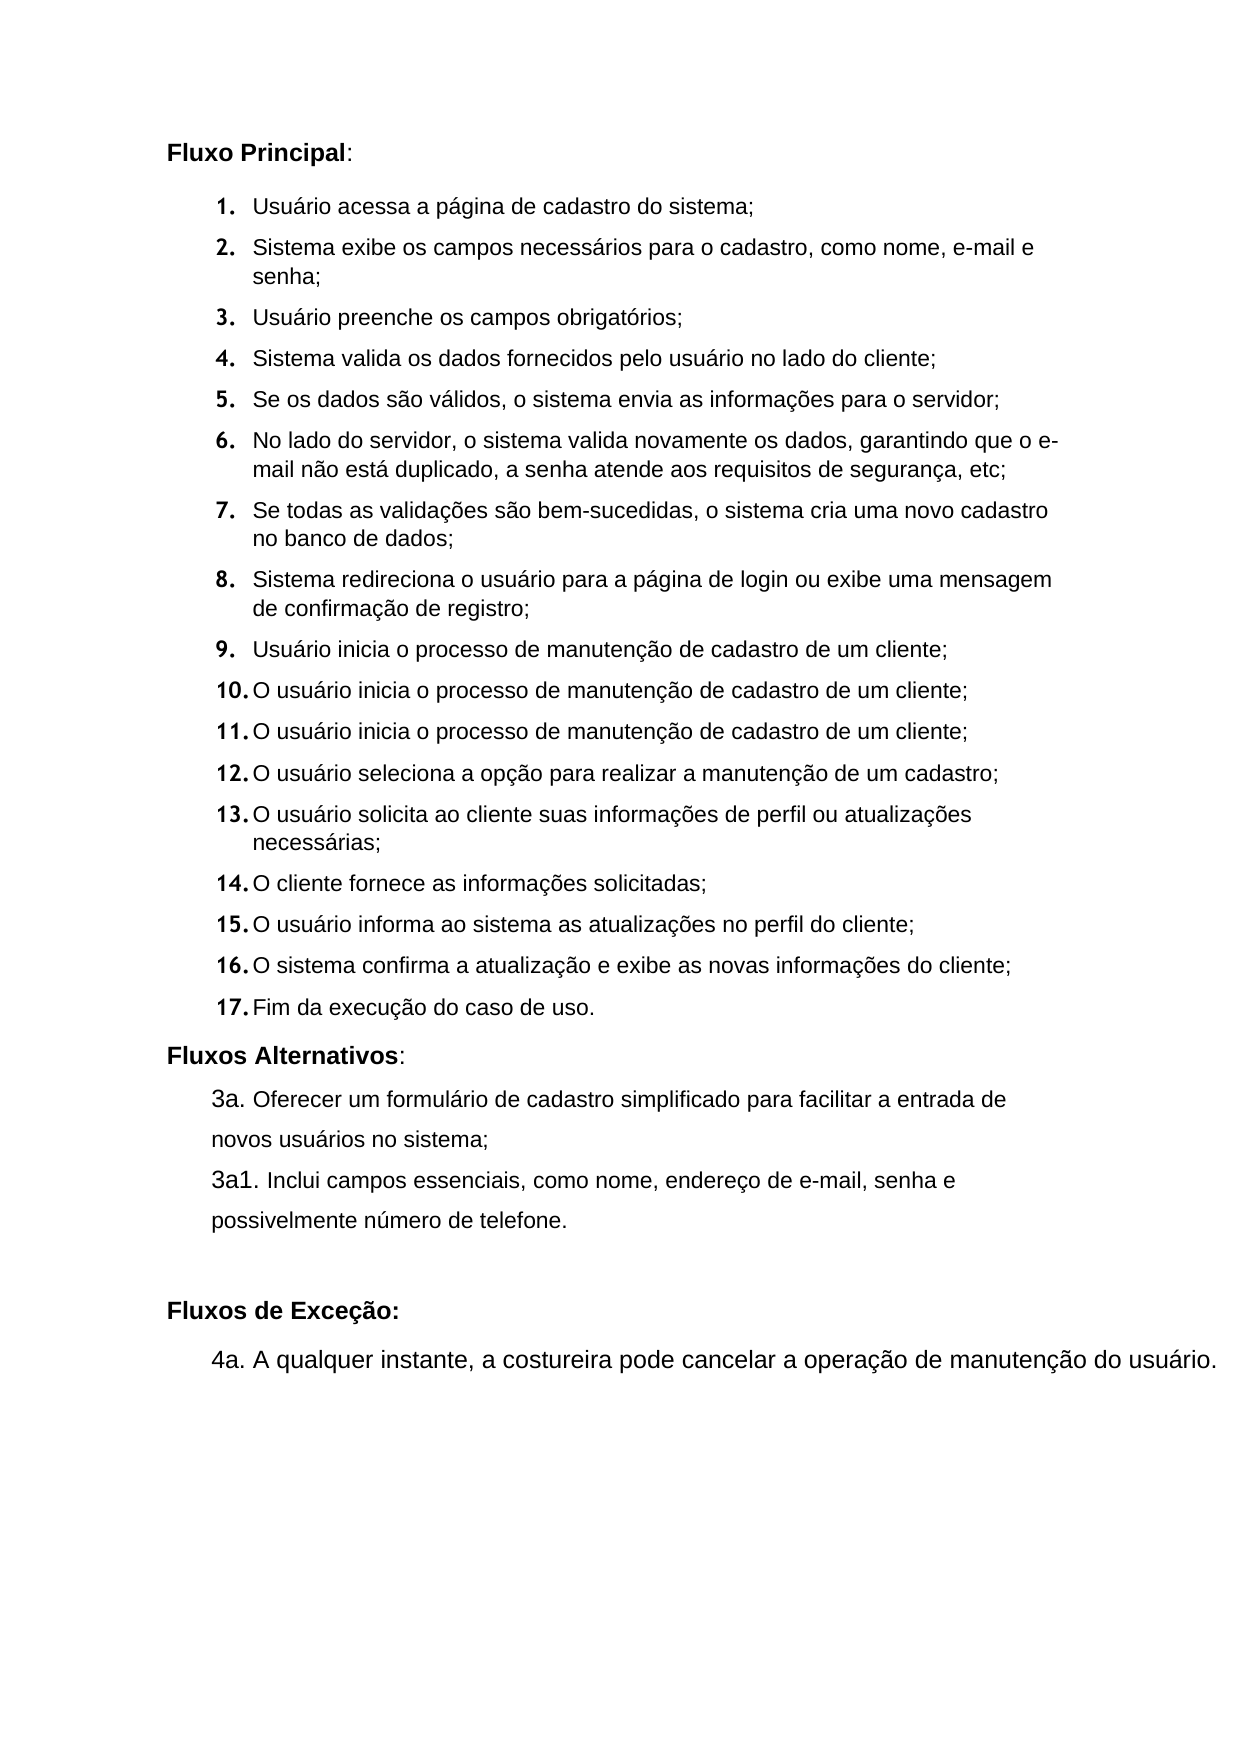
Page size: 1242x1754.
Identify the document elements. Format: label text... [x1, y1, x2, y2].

list O cliente fornece as informações solicitadas; [215, 870, 1225, 897]
subtitle Fluxos Alternativos: [167, 1041, 1225, 1069]
list Usuário acessa a página de cadastro do sistema; [215, 193, 1225, 219]
list No lado do servidor, o sistema valida novamente os dados, garantindo que o e-mail não está duplicado, a senha atende aos requisitos de segurança, etc; [215, 427, 1062, 482]
list Sistema valida os dados fornecidos pelo usuário no lado do cliente; [215, 345, 1225, 371]
text 3a. Oferecer um formulário de cadastro simplificado para facilitar a entrada de novos usuários no sistema; [211, 1084, 1064, 1152]
list Se os dados são válidos, o sistema envia as informações para o servidor; [215, 386, 1225, 413]
list O usuário seleciona a opção para realizar a manutenção de um cadastro; [215, 759, 1225, 786]
text 3a1. Inclui campos essenciais, como nome, endereço de e-mail, senha e possivelmente número de telefone. [211, 1165, 1064, 1233]
list O usuário informa ao sistema as atualizações no perfil do cliente; [215, 911, 1225, 938]
list O usuário inicia o processo de manutenção de cadastro de um cliente; [215, 677, 1225, 704]
list Fim da execução do caso de uso. [215, 994, 1225, 1020]
list Sistema redireciona o usuário para a página de login ou exibe uma mensagem de confirmação de registro; [215, 566, 1063, 621]
list Sistema exibe os campos necessários para o cadastro, como nome, e-mail e senha; [215, 234, 1062, 289]
list Se todas as validações são bem-sucedidas, o sistema cria uma novo cadastro no banco de dados; [215, 497, 1062, 552]
subtitle 4a. A qualquer instante, a costureira pode cancelar a operação de manutenção do usuário. [211, 1345, 1225, 1374]
list O usuário solicita ao cliente suas informações de perfil ou atualizações necessárias; [215, 801, 1063, 856]
list O usuário inicia o processo de manutenção de cadastro de um cliente; [215, 718, 1225, 745]
subtitle Fluxo Principal: [167, 137, 1225, 166]
list Usuário preenche os campos obrigatórios; [215, 304, 1225, 330]
list O sistema confirma a atualização e exibe as novas informações do cliente; [215, 952, 1225, 979]
subtitle Fluxos de Exceção: [167, 1296, 1225, 1324]
list Usuário inicia o processo de manutenção de cadastro de um cliente; [215, 636, 1225, 662]
